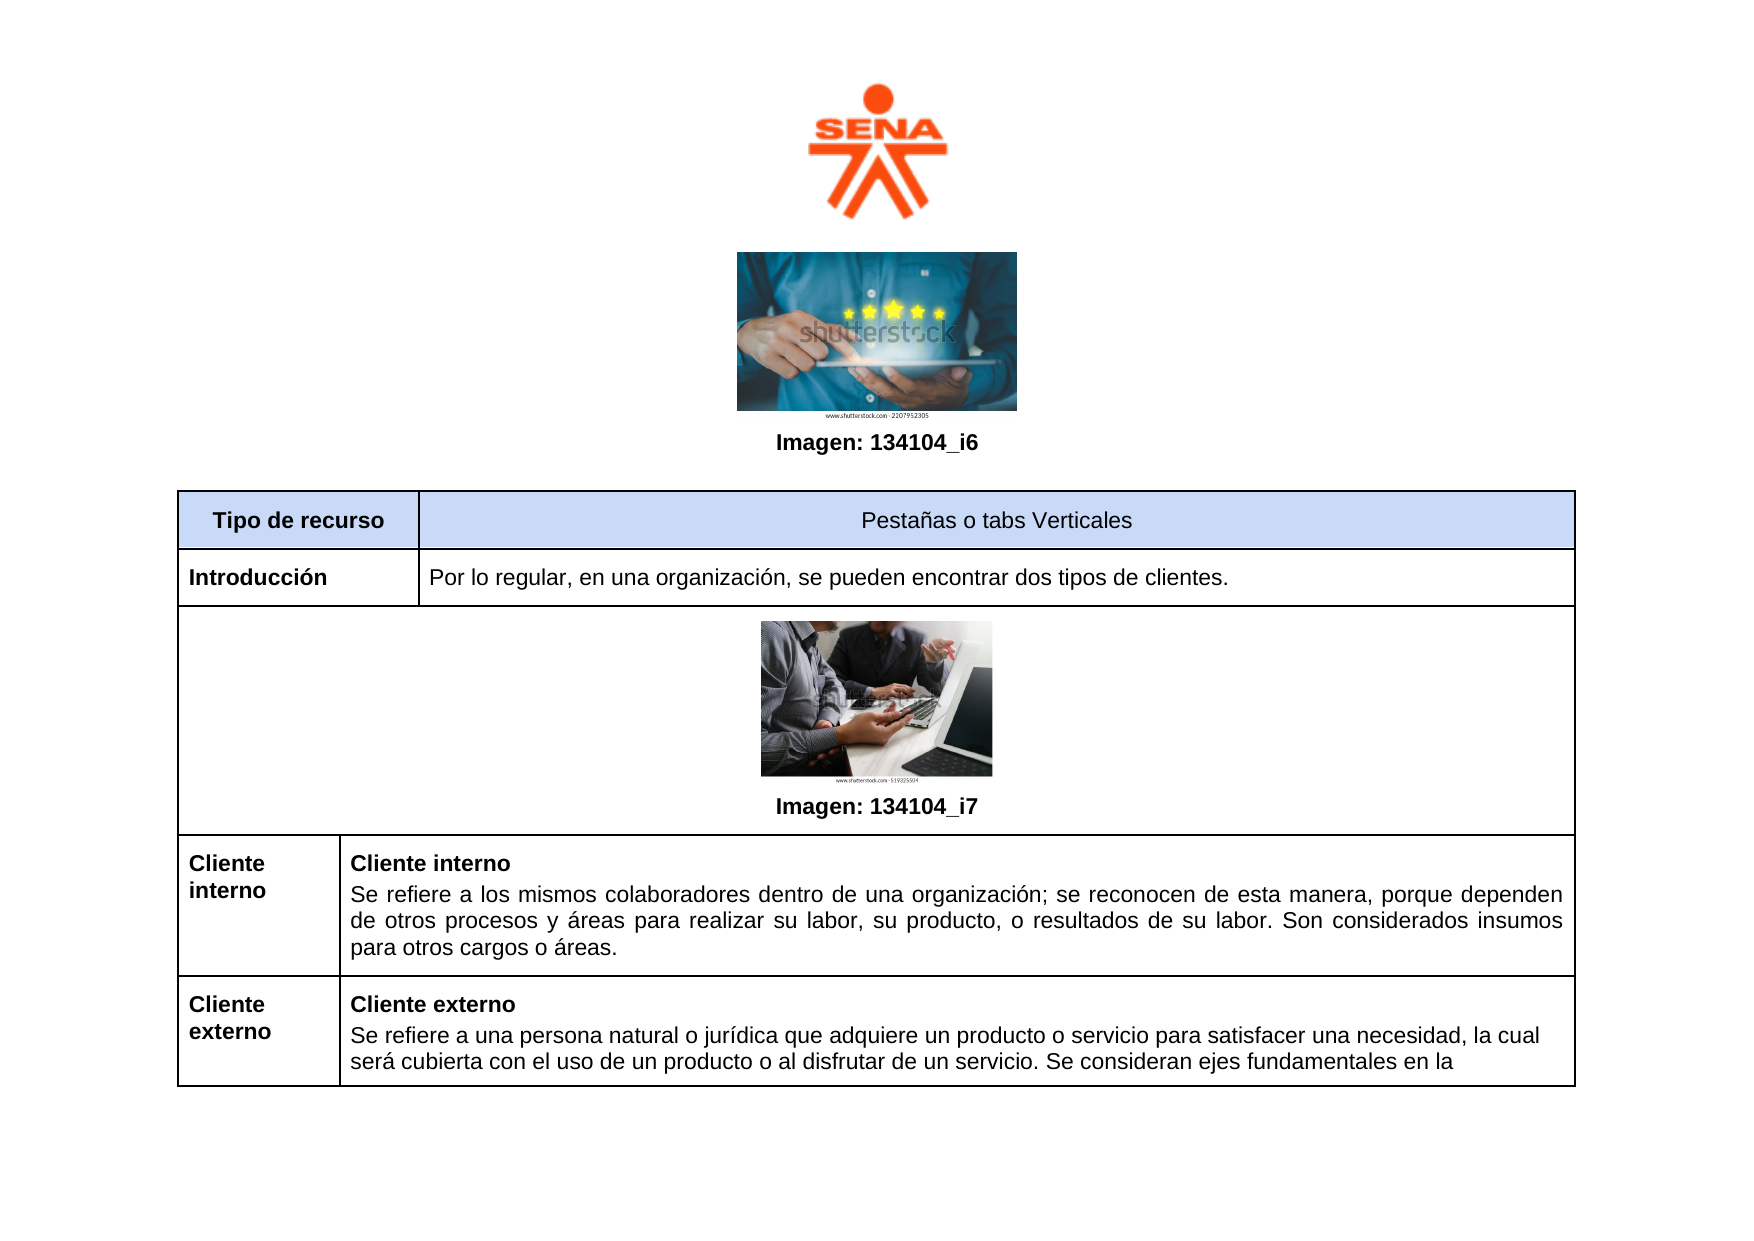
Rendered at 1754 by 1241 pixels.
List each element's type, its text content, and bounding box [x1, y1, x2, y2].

table_cell Imagen: 134104_i7 [179, 607, 1574, 834]
table_cell Cliente interno Se refiere a los mismos colaboradores dentro de una organización; se reconocen de esta manera, porque dependen de otros procesos y áreas para realizar su labor, su producto, o resultados de su labor. Son considerados insumos para otros cargos o áreas. [341, 836, 1574, 974]
table_header Tipo de recurso [179, 492, 418, 547]
picture [761, 621, 993, 784]
picture [796, 252, 802, 268]
table_cell Cliente externo [179, 977, 339, 1085]
table_cell Por lo regular, en una organización, se pueden encontrar dos tipos de clientes. [420, 550, 1574, 605]
text Imagen: 134104_i6 [177, 429, 1577, 455]
table_cell Introducción [179, 550, 418, 605]
table_header Pestañas o tabs Verticales [420, 492, 1574, 547]
picture [796, 75, 958, 227]
picture [737, 252, 1017, 420]
table_cell Cliente interno [179, 836, 339, 974]
picture [868, 252, 881, 256]
